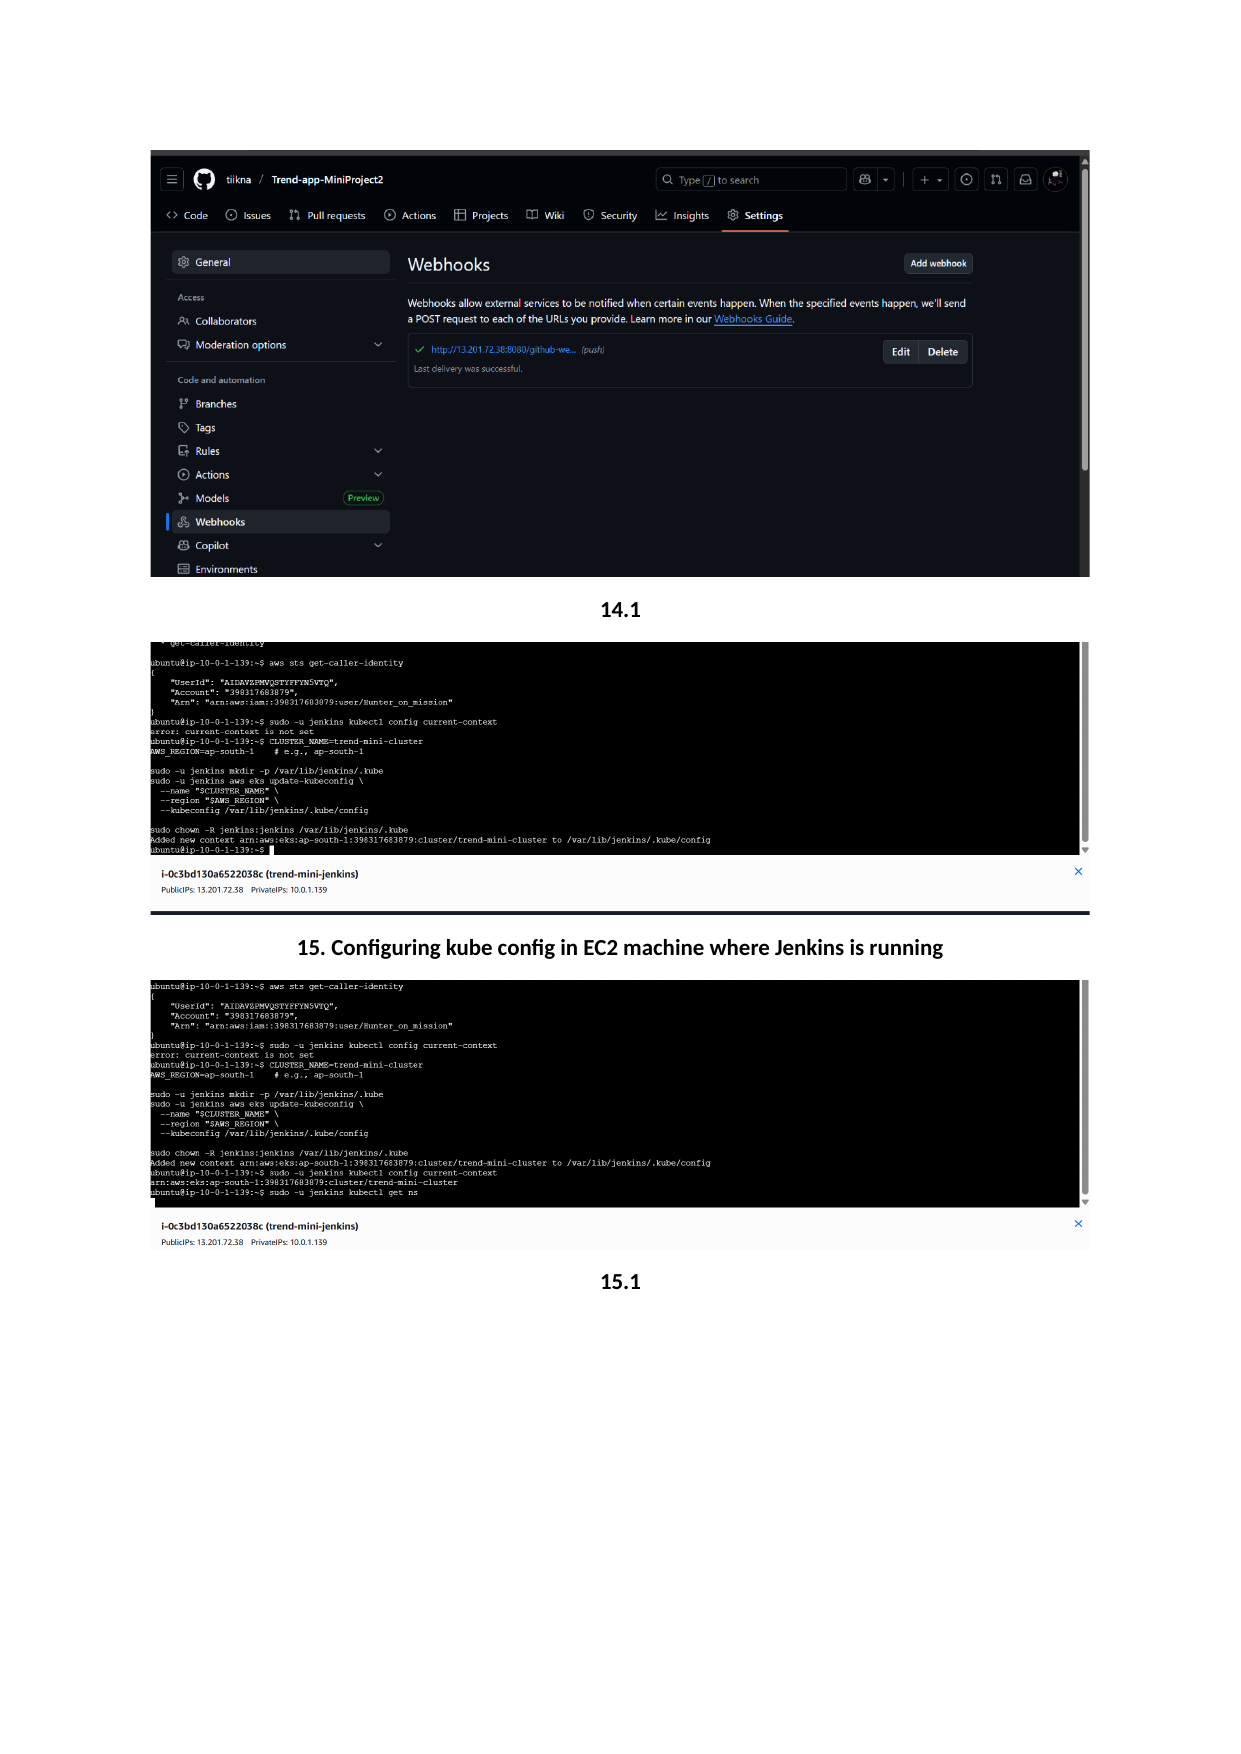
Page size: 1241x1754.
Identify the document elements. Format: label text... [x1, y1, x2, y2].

text 15.1 [150, 1267, 1090, 1296]
picture [150, 150, 1090, 577]
picture [150, 980, 1090, 1249]
text 15. Configuring kube config in EC2 machine where Jenkins is running [150, 933, 1090, 961]
text 14.1 [150, 595, 1090, 623]
picture [150, 642, 1090, 915]
